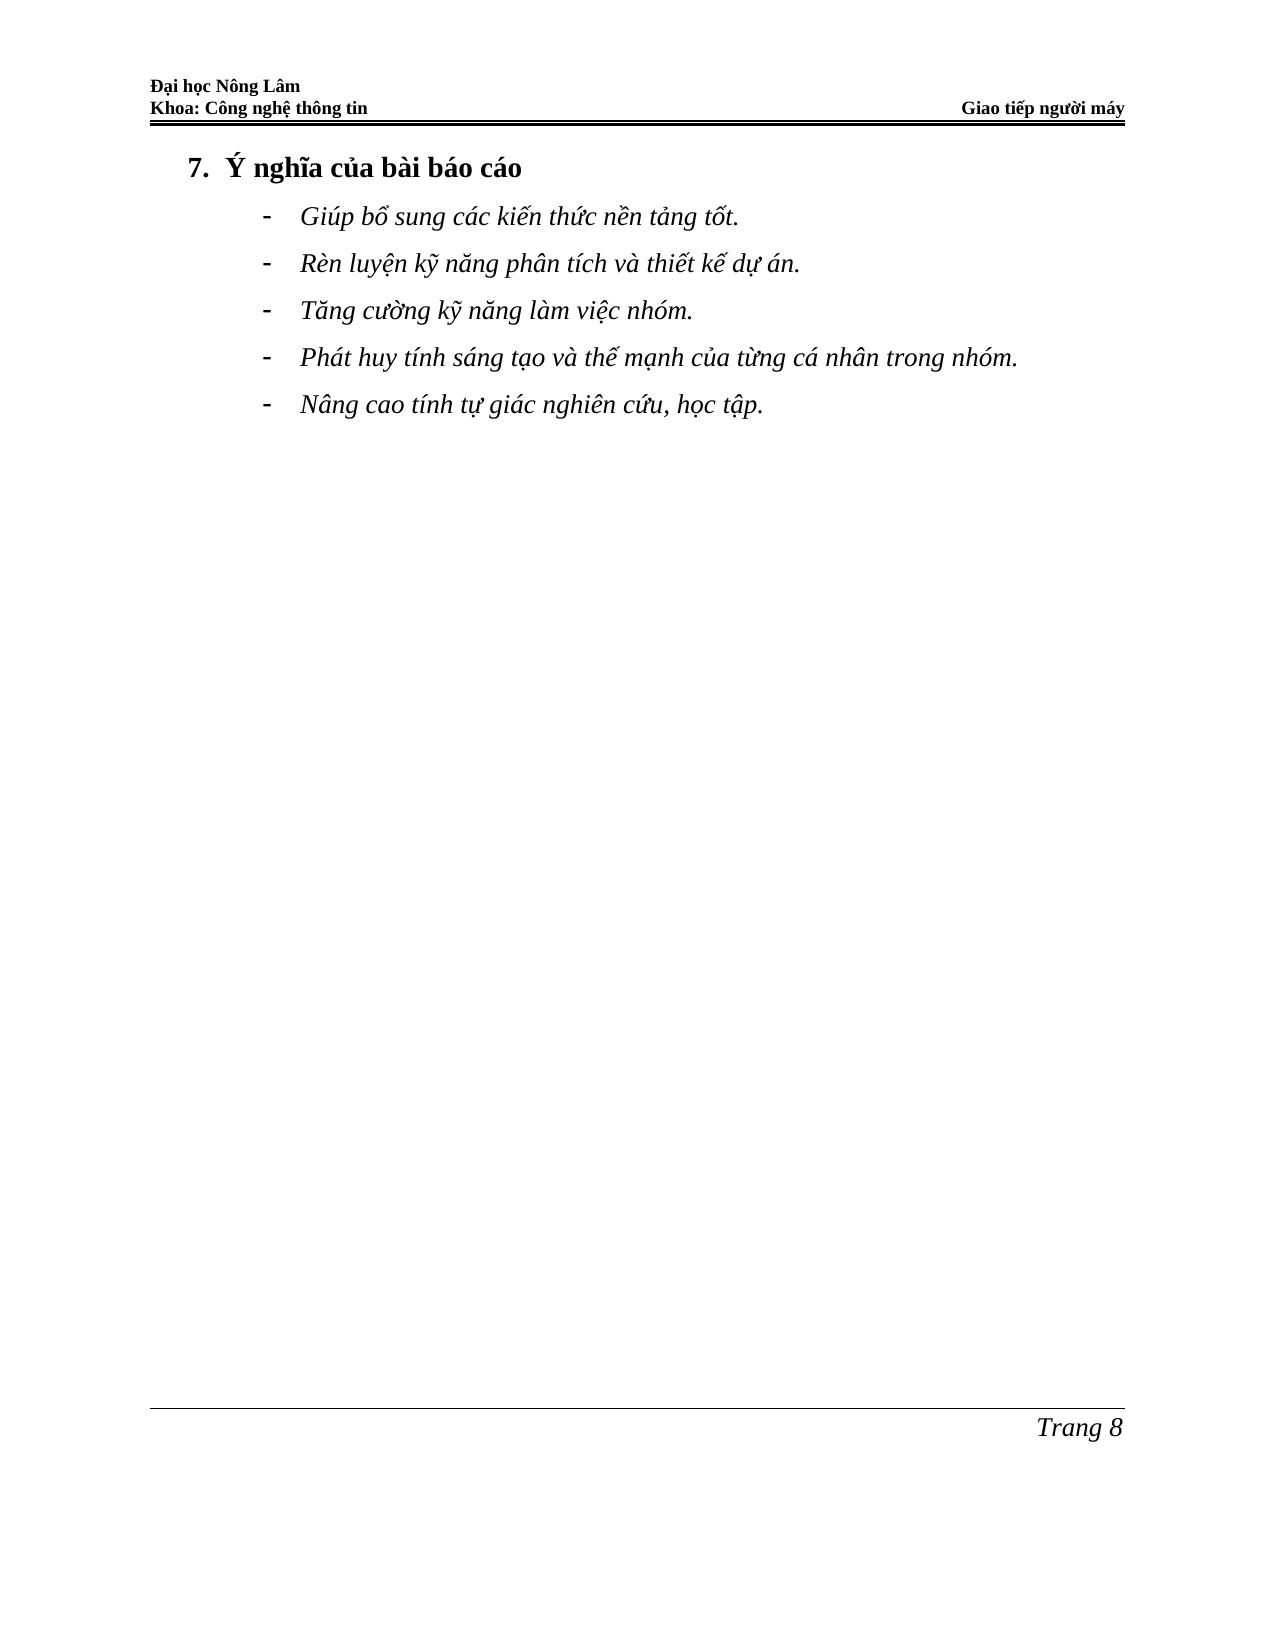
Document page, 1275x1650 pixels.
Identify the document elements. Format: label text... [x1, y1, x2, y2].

list Nâng cao tính tự giác nghiên cứu, học tập. [262, 388, 1125, 419]
subtitle Ý nghĩa của bài báo cáo [187, 150, 1125, 183]
list Giúp bổ sung các kiến thức nền tảng tốt. [262, 200, 1125, 232]
list Tăng cường kỹ năng làm việc nhóm. [262, 294, 1125, 325]
list Rèn luyện kỹ năng phân tích và thiết kế dự án. [262, 247, 1125, 278]
list Phát huy tính sáng tạo và thế mạnh của từng cá nhân trong nhóm. [262, 341, 1125, 372]
